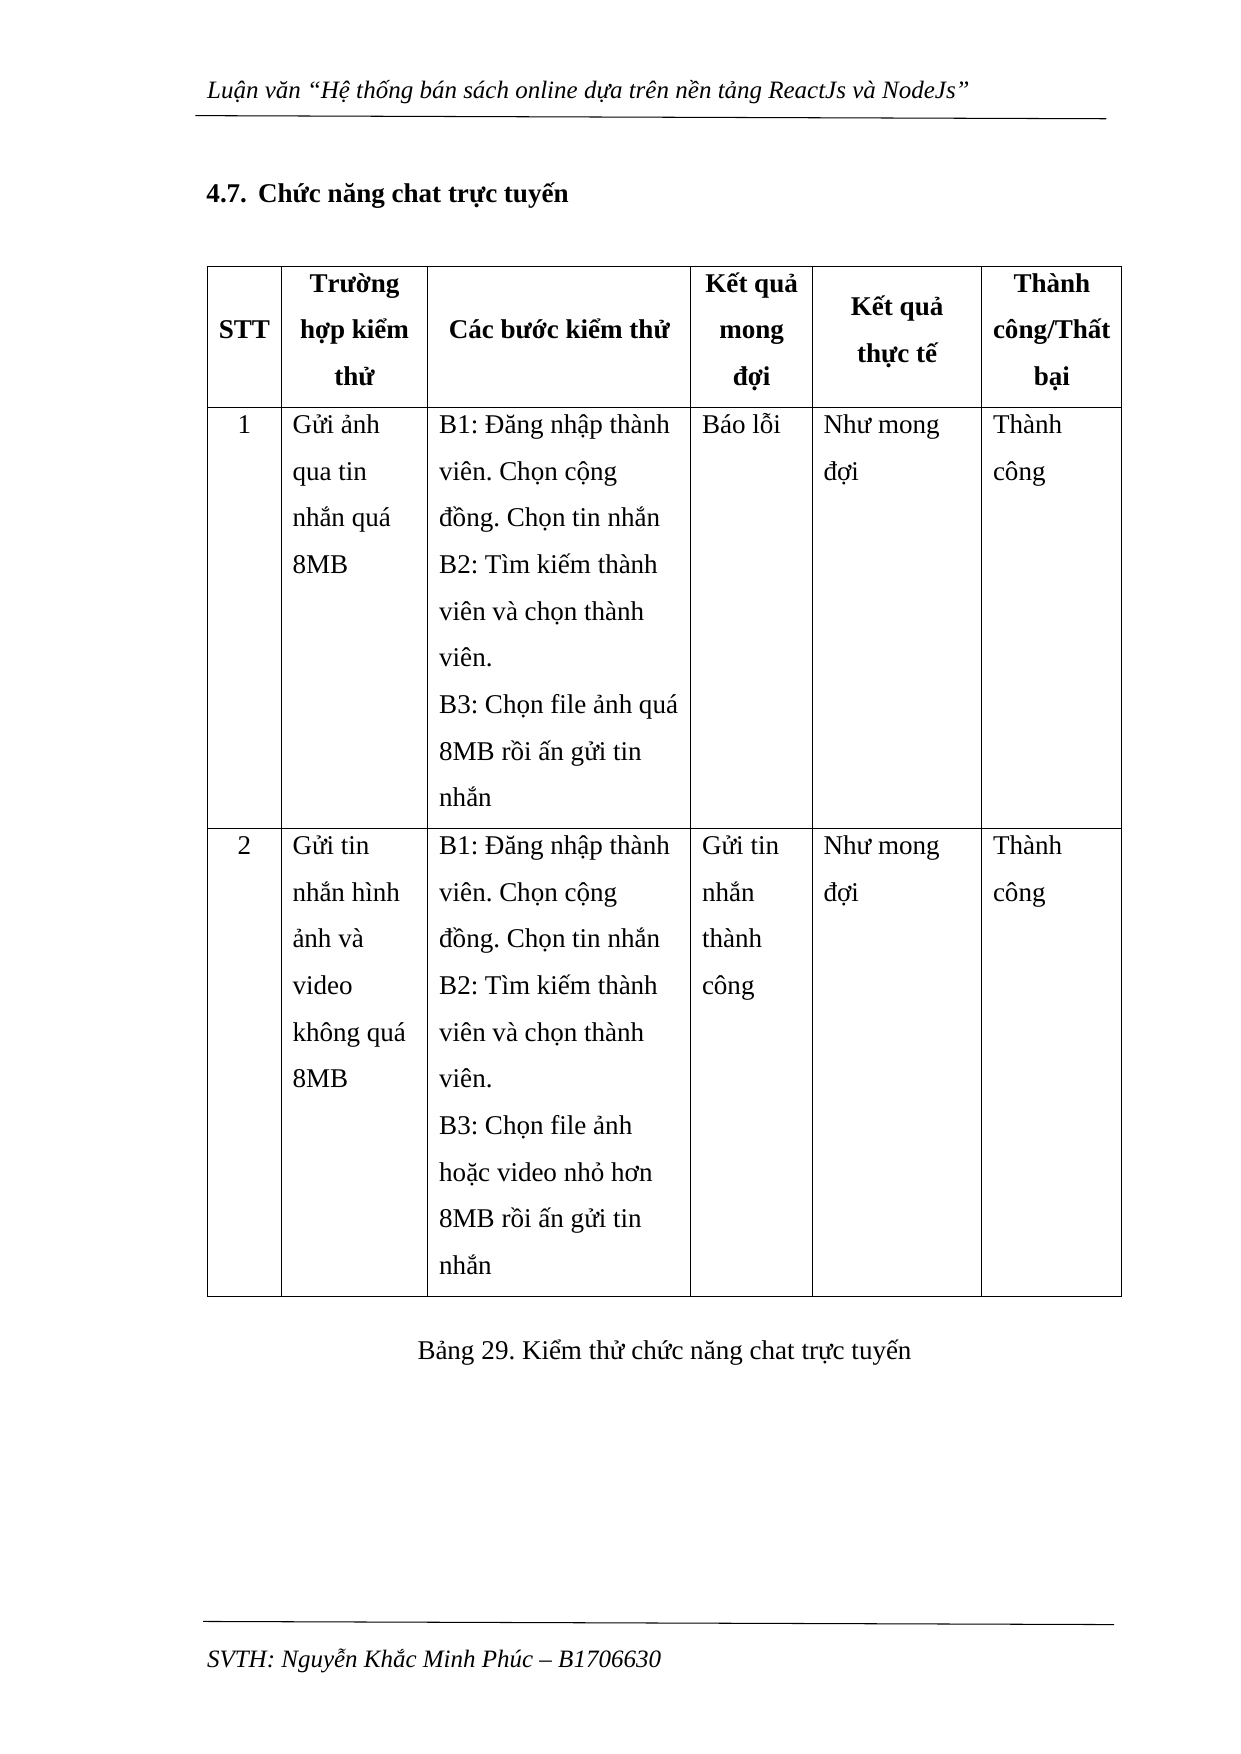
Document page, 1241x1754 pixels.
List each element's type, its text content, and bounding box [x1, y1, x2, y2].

table_cell 1 [208, 408, 281, 828]
table_cell Thành công [982, 829, 1121, 1296]
table_cell B1: Đăng nhập thành viên. Chọn cộng đồng. Chọn tin nhắn B2: Tìm kiếm thành viên và chọn thành viên. B3: Chọn file ảnh quá 8MB rồi ấn gửi tin nhắn [428, 408, 690, 828]
table_header Trường hợp kiểm thử [282, 267, 427, 407]
table_cell B1: Đăng nhập thành viên. Chọn cộng đồng. Chọn tin nhắn B2: Tìm kiếm thành viên và chọn thành viên. B3: Chọn file ảnh hoặc video nhỏ hơn 8MB rồi ấn gửi tin nhắn [428, 829, 690, 1296]
text Bảng 29. Kiểm thử chức năng chat trực tuyến [207, 1334, 1122, 1365]
list Chức năng chat trực tuyến [206, 177, 1122, 208]
table_header Kết quả mong đợi [691, 267, 812, 407]
table_cell Gửi ảnh qua tin nhắn quá 8MB [282, 408, 427, 828]
table_cell Như mong đợi [813, 408, 981, 828]
table_cell Báo lỗi [691, 408, 812, 828]
table_cell Gửi tin nhắn thành công [691, 829, 812, 1296]
table_cell Thành công [982, 408, 1121, 828]
table_cell Như mong đợi [813, 829, 981, 1296]
table_header Các bước kiểm thử [428, 267, 690, 407]
table_header Kết quả thực tế [813, 267, 981, 407]
table_header STT [208, 267, 281, 407]
table_cell Gửi tin nhắn hình ảnh và video không quá 8MB [282, 829, 427, 1296]
table_cell 2 [208, 829, 281, 1296]
table_header Thành công/Thất bại [982, 267, 1121, 407]
